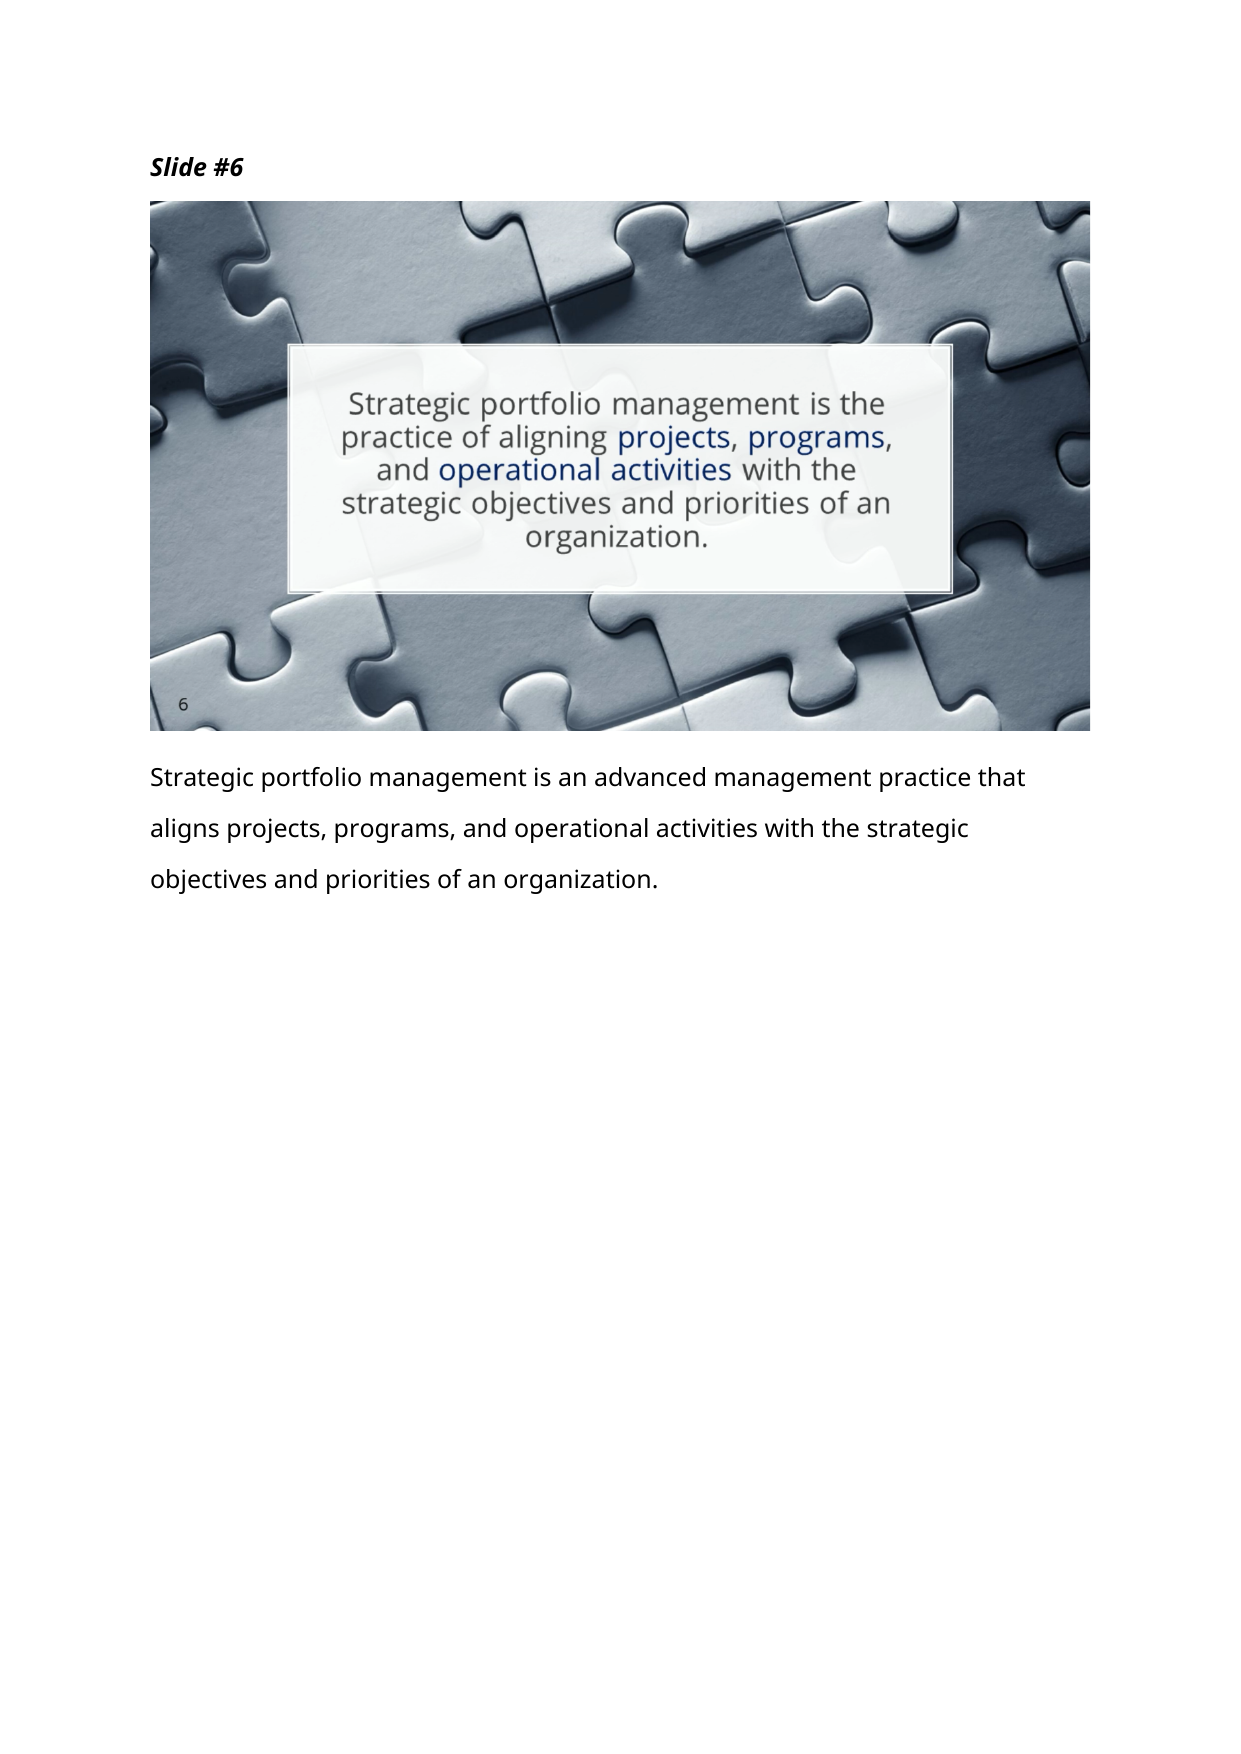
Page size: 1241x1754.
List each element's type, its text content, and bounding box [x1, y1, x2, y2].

picture [150, 201, 1091, 731]
subtitle Slide #6 [150, 150, 1090, 201]
text Strategic portfolio management is an advanced management practice that aligns projects, programs, and operational activities with the strategic objectives and priorities of an organization. [150, 759, 1090, 896]
